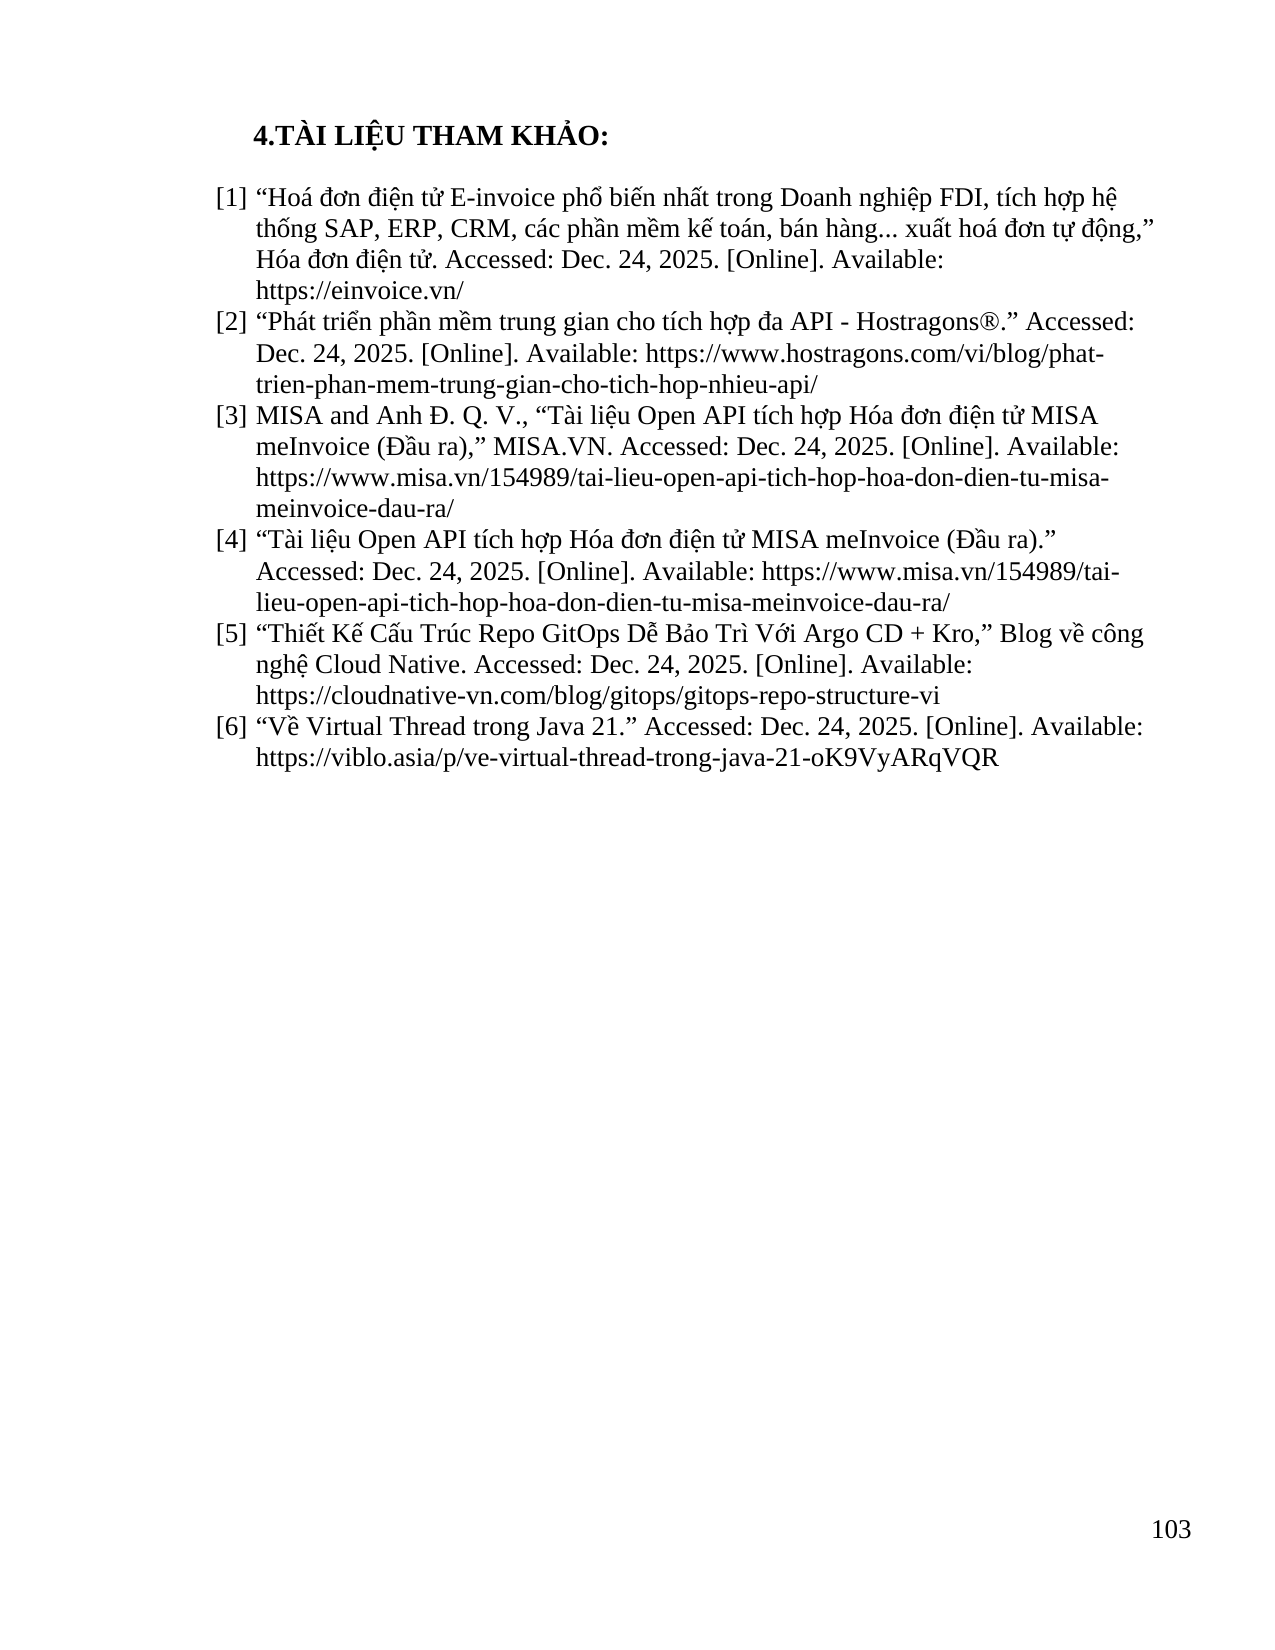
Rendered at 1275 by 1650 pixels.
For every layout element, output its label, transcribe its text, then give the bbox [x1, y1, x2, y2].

text 4.TÀI LIỆU THAM KHẢO: [253, 118, 1157, 152]
text [6] “Về Virtual Thread trong Java 21.” Accessed: Dec. 24, 2025. [Online]. Available: https://viblo.asia/p/ve-virtual-thread-trong-java-21-oK9VyARqVQR [216, 710, 1157, 773]
text [5] “Thiết Kế Cấu Trúc Repo GitOps Dễ Bảo Trì Với Argo CD + Kro,” Blog về công nghệ Cloud Native. Accessed: Dec. 24, 2025. [Online]. Available: https://cloudnative-vn.com/blog/gitops/gitops-repo-structure-vi [216, 617, 1157, 710]
text [2] “Phát triển phần mềm trung gian cho tích hợp đa API - Hostragons®.” Accessed: Dec. 24, 2025. [Online]. Available: https://www.hostragons.com/vi/blog/phat-trien-phan-mem-trung-gian-cho-tich-hop-nhieu-api/ [216, 306, 1157, 399]
text [1] “Hoá đơn điện tử E-invoice phổ biến nhất trong Doanh nghiệp FDI, tích hợp hệ thống SAP, ERP, CRM, các phần mềm kế toán, bán hàng... xuất hoá đơn tự động,” Hóa đơn điện tử. Accessed: Dec. 24, 2025. [Online]. Available: https://einvoice.vn/ [216, 181, 1157, 306]
text [3] MISA and Anh Đ. Q. V., “Tài liệu Open API tích hợp Hóa đơn điện tử MISA meInvoice (Đầu ra),” MISA.VN. Accessed: Dec. 24, 2025. [Online]. Available: https://www.misa.vn/154989/tai-lieu-open-api-tich-hop-hoa-don-dien-tu-misa-meinvoice-dau-ra/ [216, 399, 1157, 523]
text [4] “Tài liệu Open API tích hợp Hóa đơn điện tử MISA meInvoice (Đầu ra).” Accessed: Dec. 24, 2025. [Online]. Available: https://www.misa.vn/154989/tai-lieu-open-api-tich-hop-hoa-don-dien-tu-misa-meinvoice-dau-ra/ [216, 523, 1157, 617]
